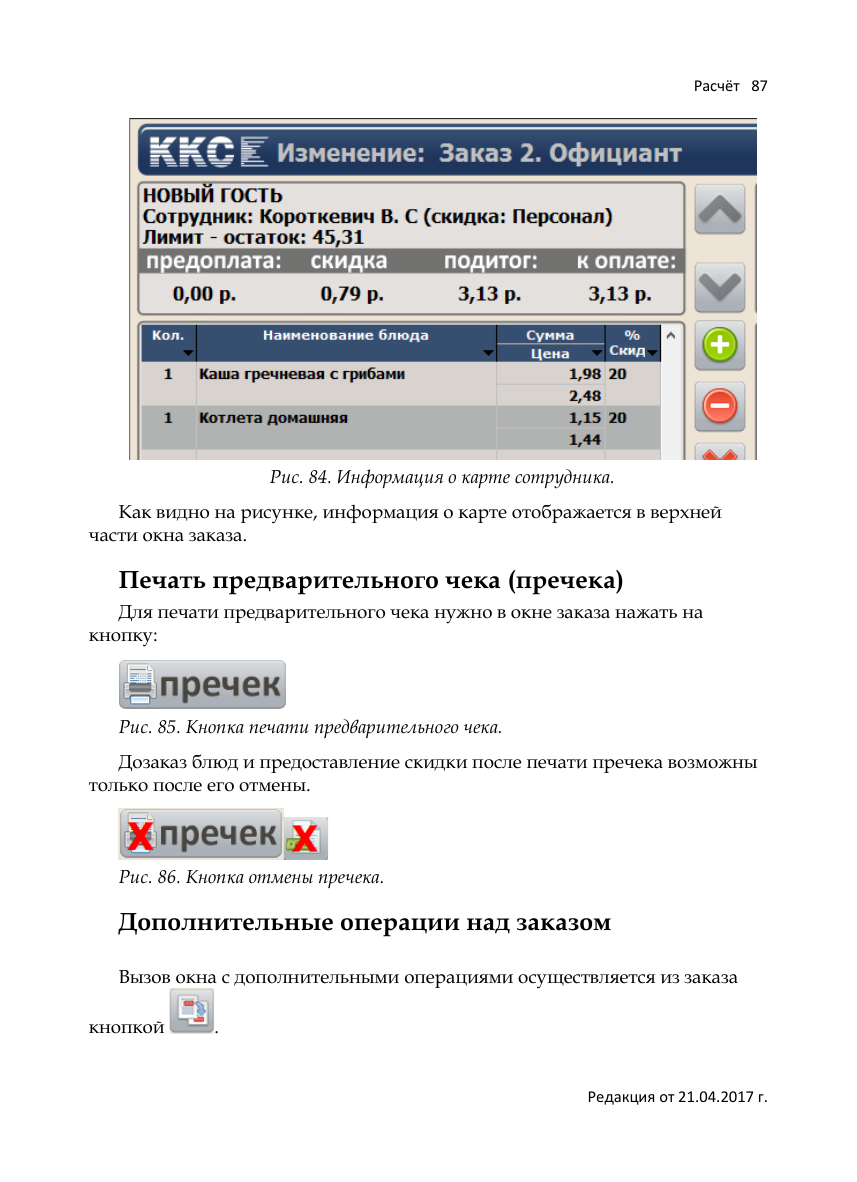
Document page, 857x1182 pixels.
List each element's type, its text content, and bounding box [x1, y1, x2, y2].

picture [118, 659, 287, 710]
picture [129, 118, 757, 460]
subtitle Дополнительные операции над заказом [89, 907, 768, 937]
text Рис. 85. Кнопка печати предварительного чека. [89, 716, 768, 739]
text Вызов окна с дополнительными операциями осуществляется из заказа кнопкой . [89, 966, 768, 1039]
picture [169, 988, 214, 1034]
subtitle Печать предварительного чека (пречека) [89, 565, 768, 595]
text Для печати предварительного чека нужно в окне заказа нажать на кнопку: [89, 602, 768, 647]
text Как видно на рисунке, информация о карте отображается в верхней части окна заказа. [89, 501, 768, 546]
text Дозаказ блюд и предоставление скидки после печати пречека возможны только после его отмены. [89, 751, 768, 796]
picture [118, 808, 329, 860]
text Рис. 86. Кнопка отмены пречека. [89, 866, 768, 888]
